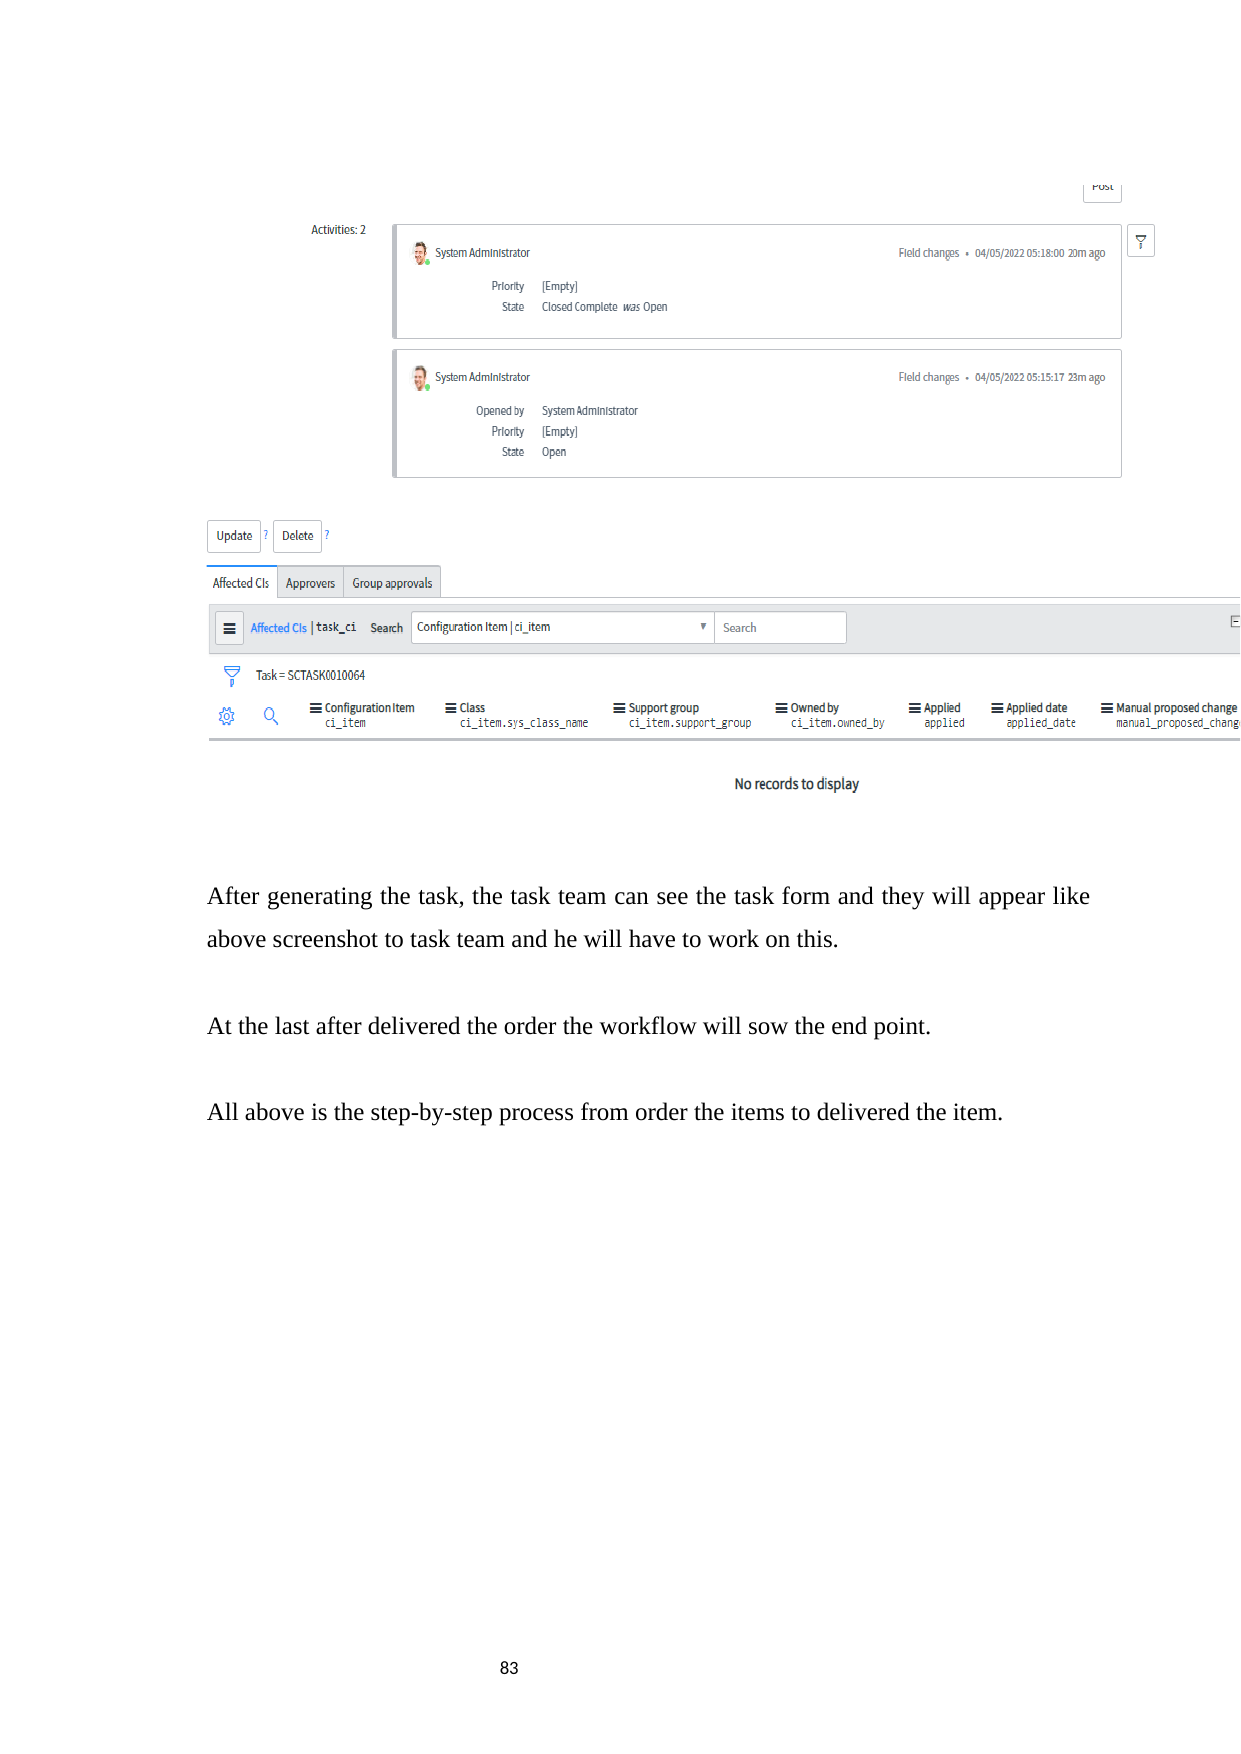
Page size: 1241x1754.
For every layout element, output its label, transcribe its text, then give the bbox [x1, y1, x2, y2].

text After generating the task, the task team can see the task form and they will appear like above screenshot to task team and he will have to work on this. [207, 881, 1093, 953]
text All above is the step-by-step process from order the items to delivered the item. [207, 1097, 1093, 1126]
picture [206, 185, 1241, 793]
text At the last after delivered the order the workflow will sow the end point. [207, 1011, 1093, 1039]
